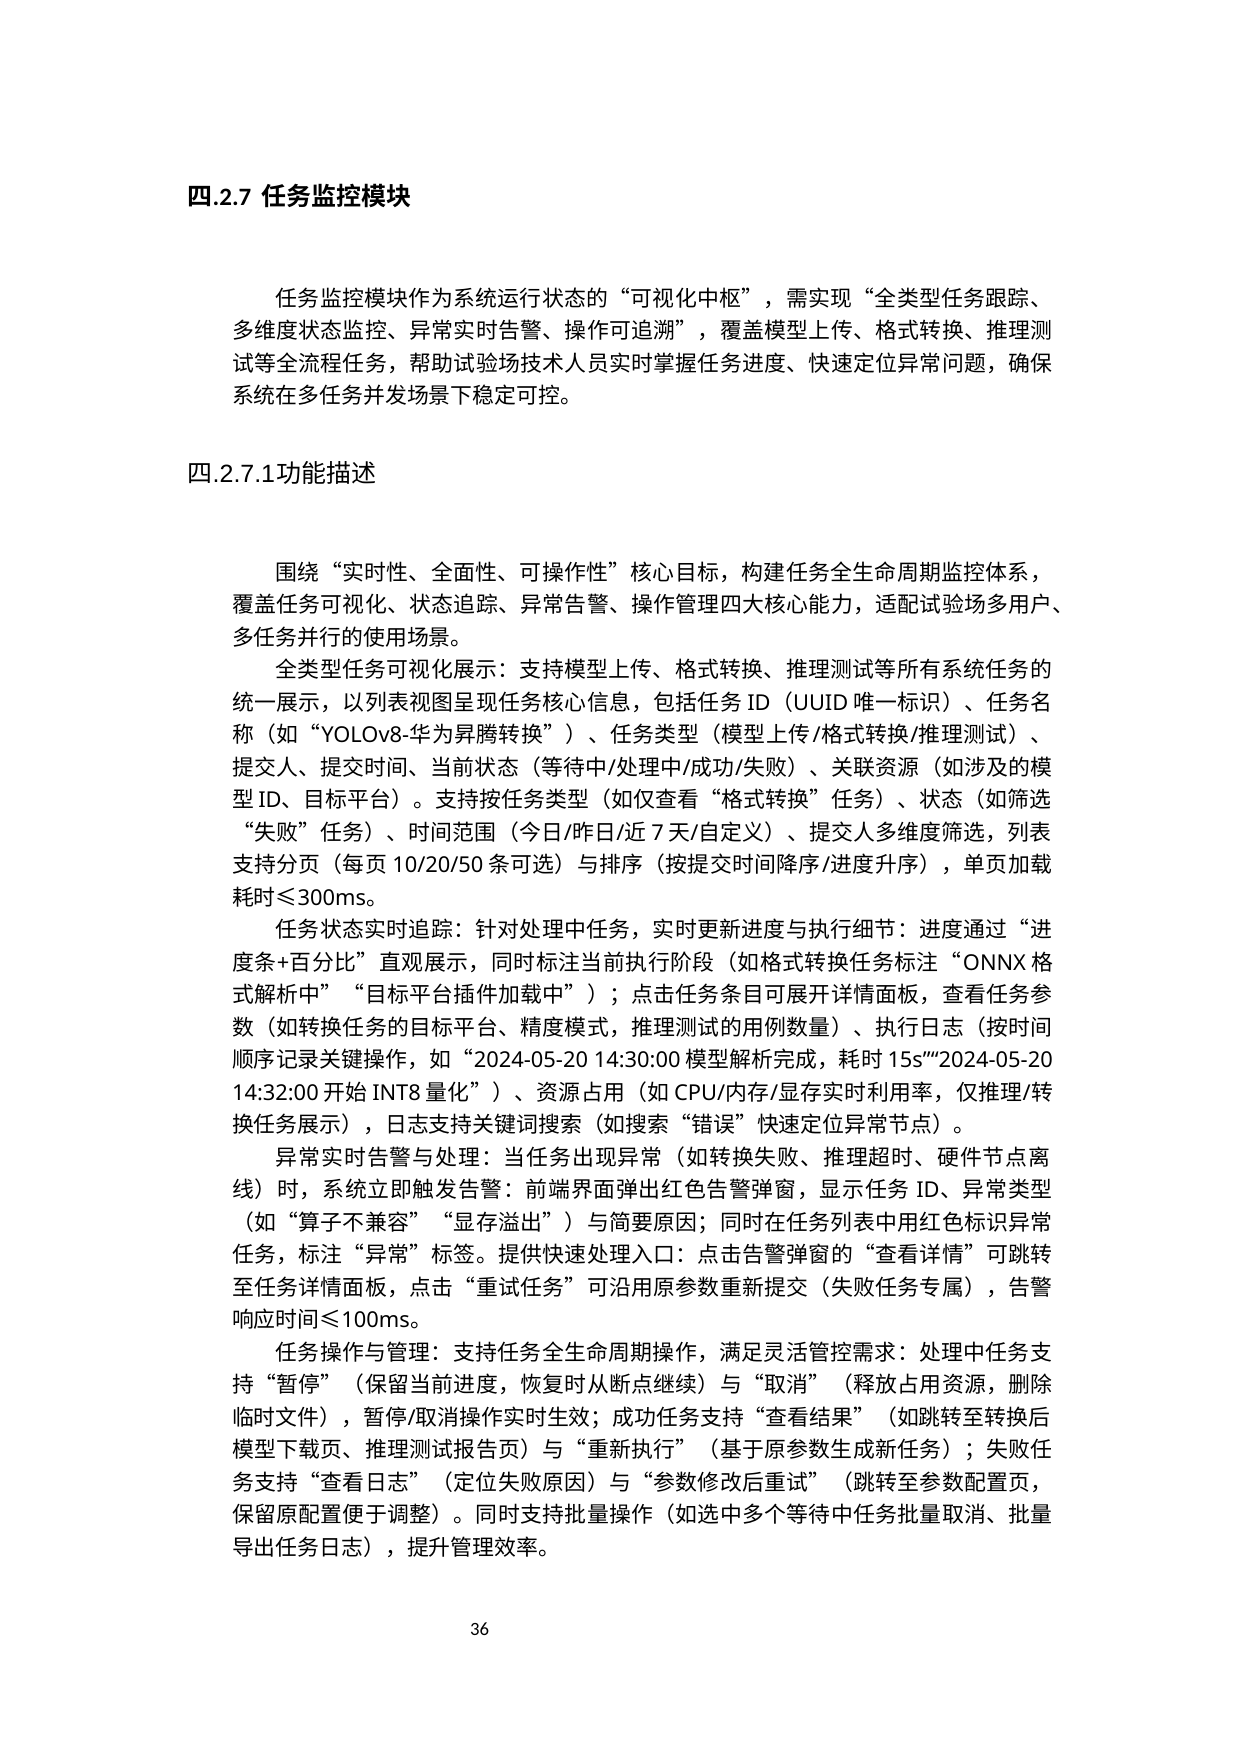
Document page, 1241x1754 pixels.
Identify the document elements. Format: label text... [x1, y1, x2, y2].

subtitle 任务监控模块 [187, 162, 1053, 227]
text 任务操作与管理：支持任务全生命周期操作，满足灵活管控需求：处理中任务支持“暂停”（保留当前进度，恢复时从断点继续）与“取消”（释放占用资源，删除临时文件），暂停/取消操作实时生效；成功任务支持“查看结果”（如跳转至转换后模型下载页、推理测试报告页）与“重新执行”（基于原参数生成新任务）；失败任务支持“查看日志”（定位失败原因）与“参数修改后重试”（跳转至参数配置页，保留原配置便于调整）。同时支持批量操作（如选中多个等待中任务批量取消、批量导出任务日志），提升管理效率。 [232, 1334, 1053, 1562]
text 异常实时告警与处理：当任务出现异常（如转换失败、推理超时、硬件节点离线）时，系统立即触发告警：前端界面弹出红色告警弹窗，显示任务ID、异常类型（如“算子不兼容”“显存溢出”）与简要原因；同时在任务列表中用红色标识异常任务，标注“异常”标签。提供快速处理入口：点击告警弹窗的“查看详情”可跳转至任务详情面板，点击“重试任务”可沿用原参数重新提交（失败任务专属），告警响应时间≤100ms。 [232, 1139, 1053, 1334]
text 任务状态实时追踪：针对处理中任务，实时更新进度与执行细节：进度通过“进度条+百分比”直观展示，同时标注当前执行阶段（如格式转换任务标注“ONNX格式解析中”“目标平台插件加载中”）；点击任务条目可展开详情面板，查看任务参数（如转换任务的目标平台、精度模式，推理测试的用例数量）、执行日志（按时间顺序记录关键操作，如“2024-05-20 14:30:00模型解析完成，耗时15s”“2024-05-20 14:32:00开始INT8量化”）、资源占用（如CPU/内存/显存实时利用率，仅推理/转换任务展示），日志支持关键词搜索（如搜索“错误”快速定位异常节点）。 [232, 912, 1053, 1139]
text 全类型任务可视化展示：支持模型上传、格式转换、推理测试等所有系统任务的统一展示，以列表视图呈现任务核心信息，包括任务ID（UUID唯一标识）、任务名称（如“YOLOv8-华为昇腾转换”）、任务类型（模型上传/格式转换/推理测试）、提交人、提交时间、当前状态（等待中/处理中/成功/失败）、关联资源（如涉及的模型ID、目标平台）。支持按任务类型（如仅查看“格式转换”任务）、状态（如筛选“失败”任务）、时间范围（今日/昨日/近7天/自定义）、提交人多维度筛选，列表支持分页（每页10/20/50条可选）与排序（按提交时间降序/进度升序），单页加载耗时≤300ms。 [232, 652, 1053, 912]
text 围绕“实时性、全面性、可操作性”核心目标，构建任务全生命周期监控体系，覆盖任务可视化、状态追踪、异常告警、操作管理四大核心能力，适配试验场多用户、多任务并行的使用场景。 [232, 554, 1053, 652]
text 任务监控模块作为系统运行状态的“可视化中枢”，需实现“全类型任务跟踪、多维度状态监控、异常实时告警、操作可追溯”，覆盖模型上传、格式转换、推理测试等全流程任务，帮助试验场技术人员实时掌握任务进度、快速定位异常问题，确保系统在多任务并发场景下稳定可控。 [232, 280, 1053, 410]
subtitle 功能描述 [187, 439, 1053, 504]
